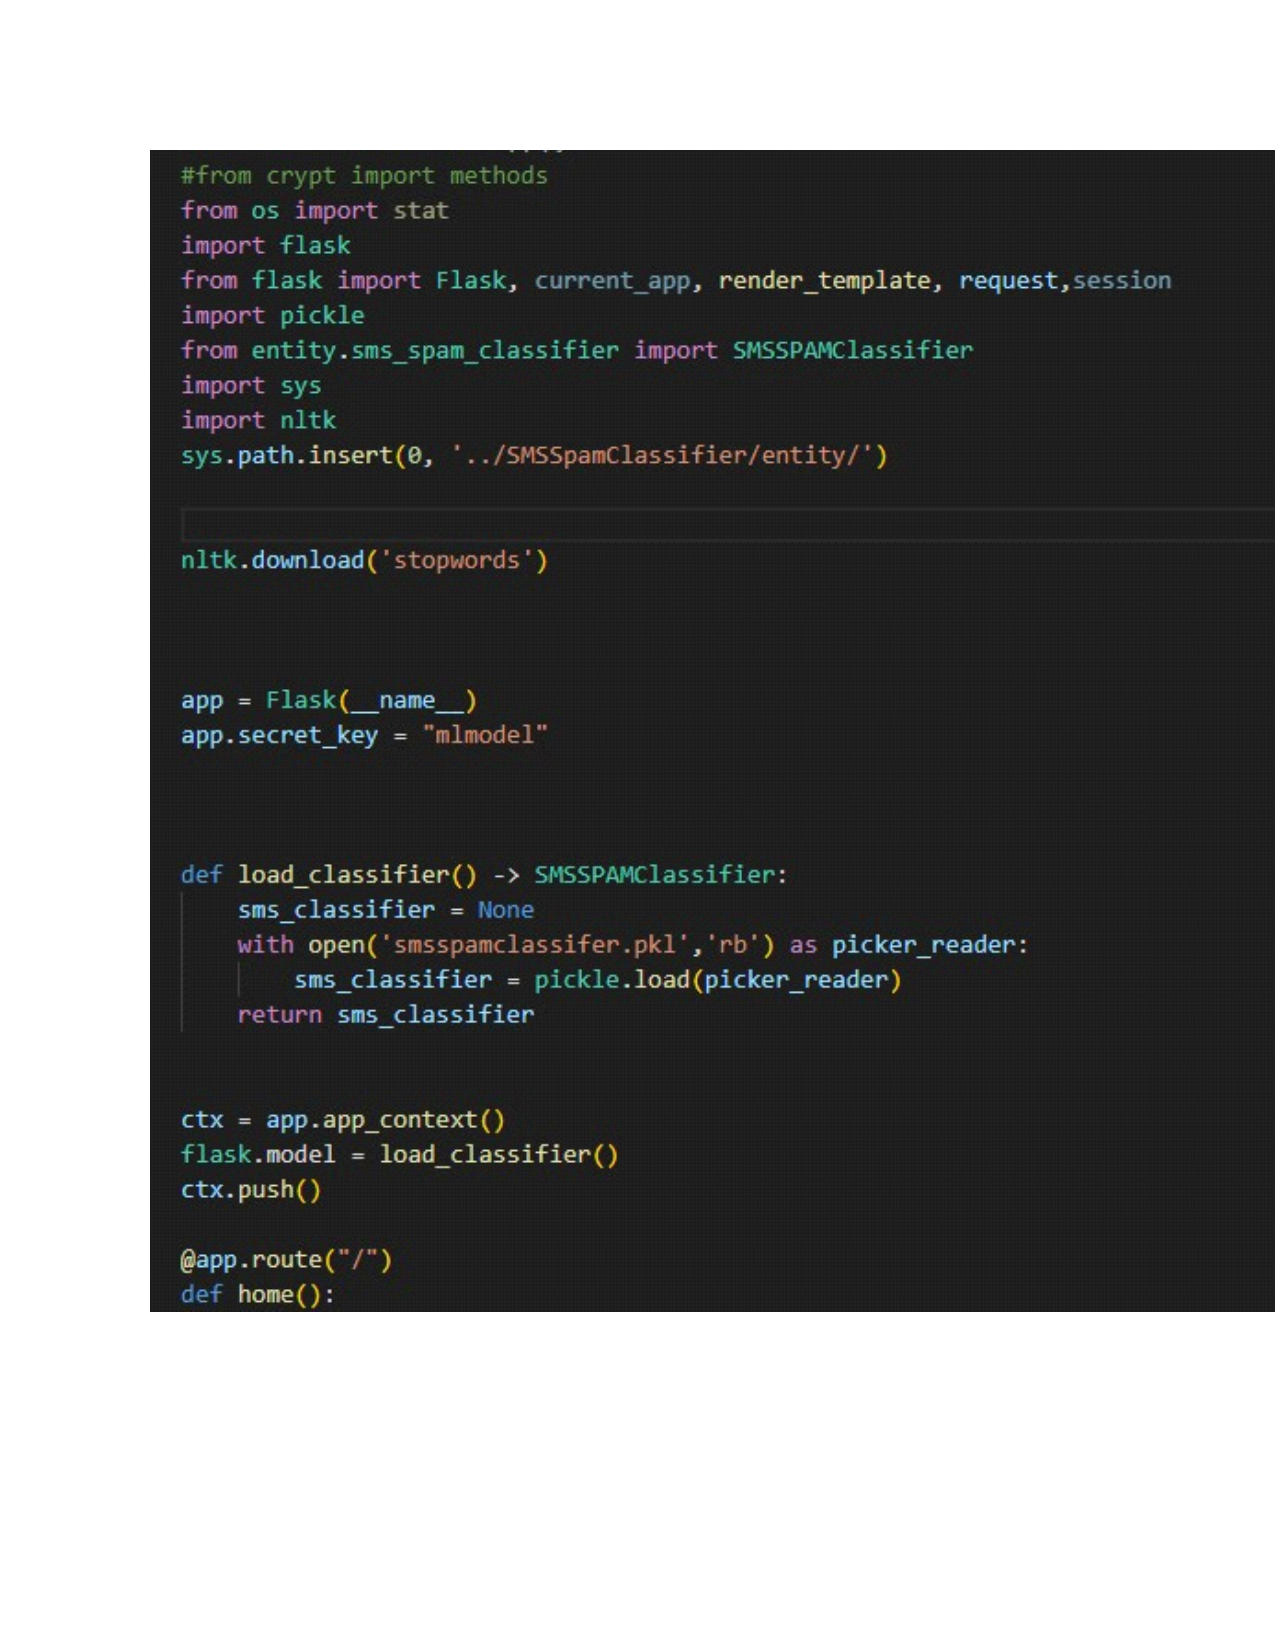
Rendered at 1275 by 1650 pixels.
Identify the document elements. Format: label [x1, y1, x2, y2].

picture [150, 150, 1275, 1312]
